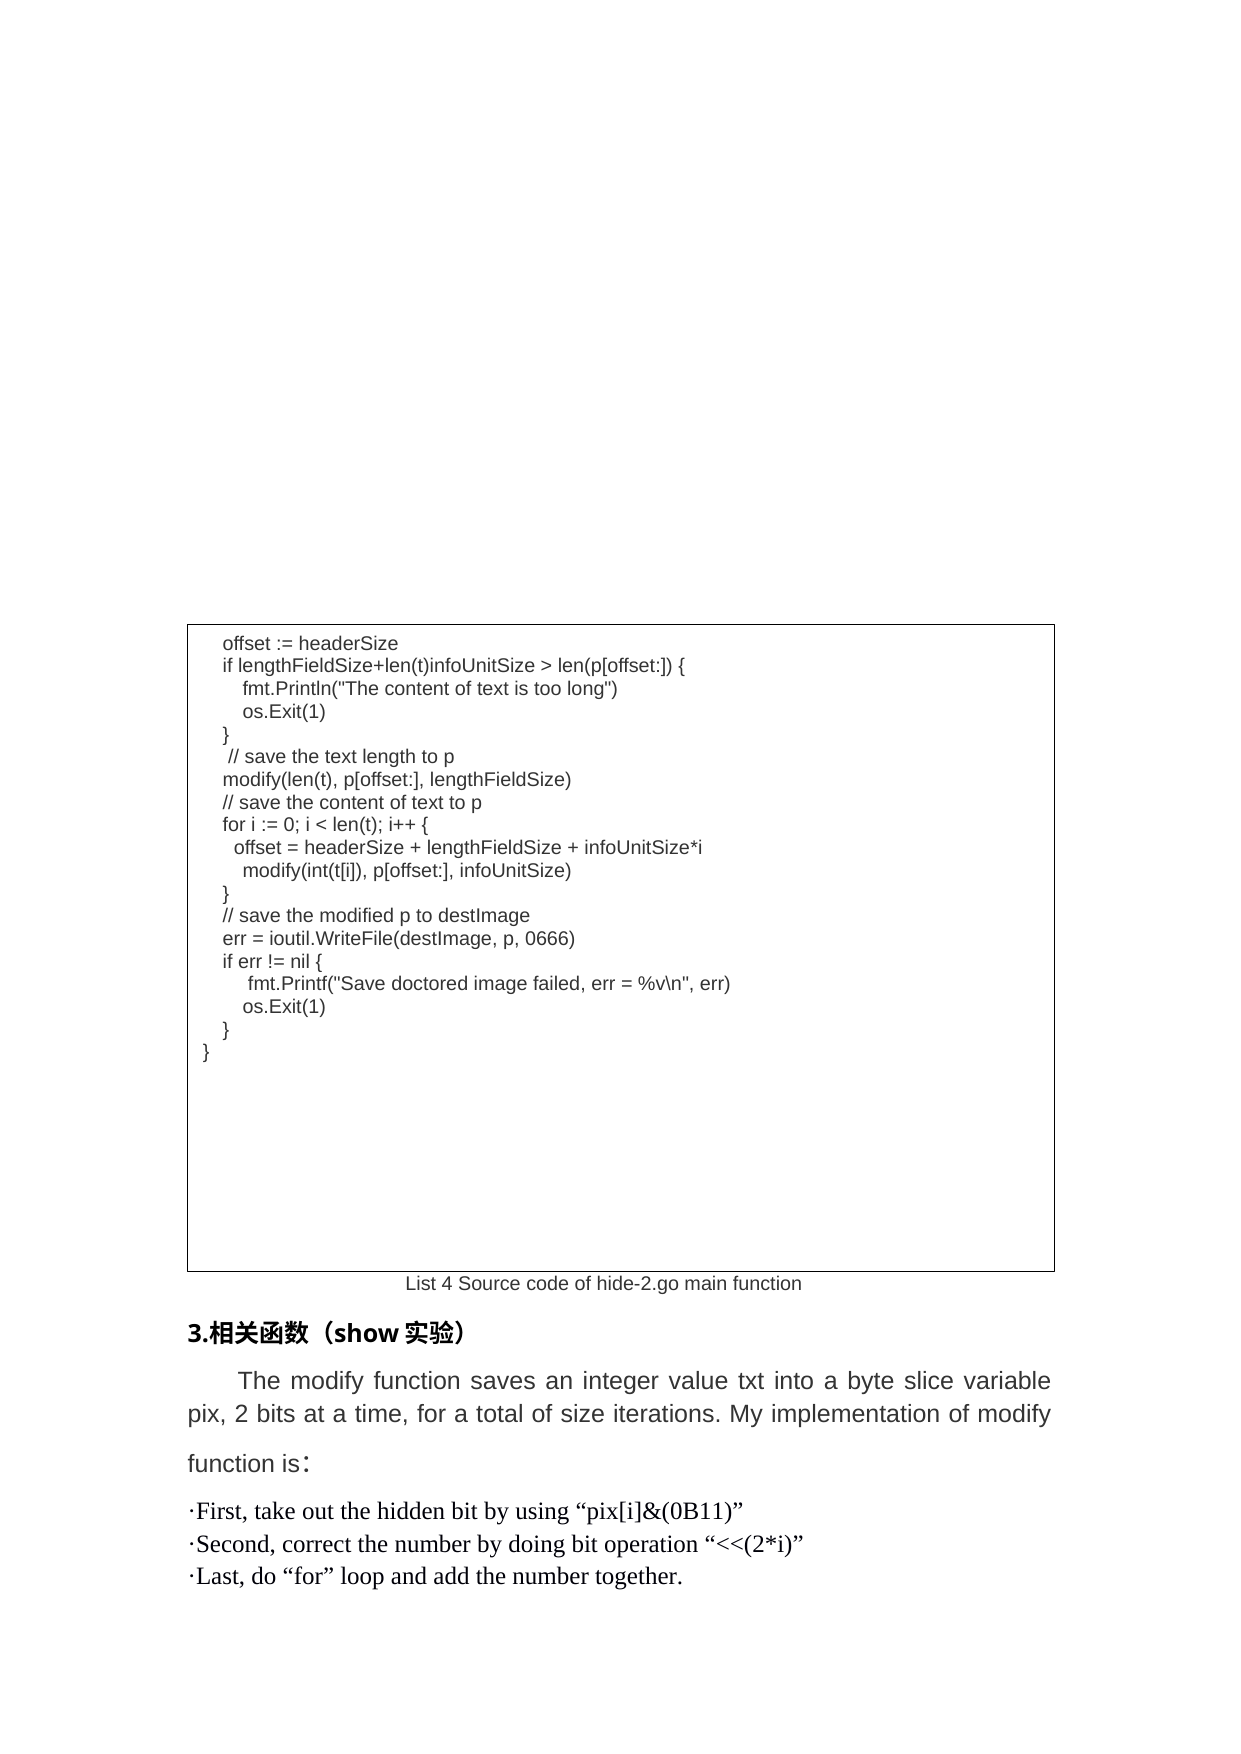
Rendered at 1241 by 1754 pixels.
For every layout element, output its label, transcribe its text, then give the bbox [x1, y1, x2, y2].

text ·First, take out the hidden bit by using “pix[i]&(0B11)”  [187, 1494, 1053, 1527]
list The modify function saves an integer value txt into a byte slice variable pix, 2 bits at a time, for a total of size iterations. My implementation of modify function is： [187, 1364, 1053, 1494]
text ·Last, do “for” loop and add the number together. [187, 1559, 1053, 1592]
text List 4 Source code of hide-2.go main function [187, 1272, 1053, 1299]
list 3.相关函数（show实验） [187, 1299, 1053, 1364]
text ·Second, correct the number by doing bit operation “<<(2*i)” [187, 1527, 1053, 1559]
